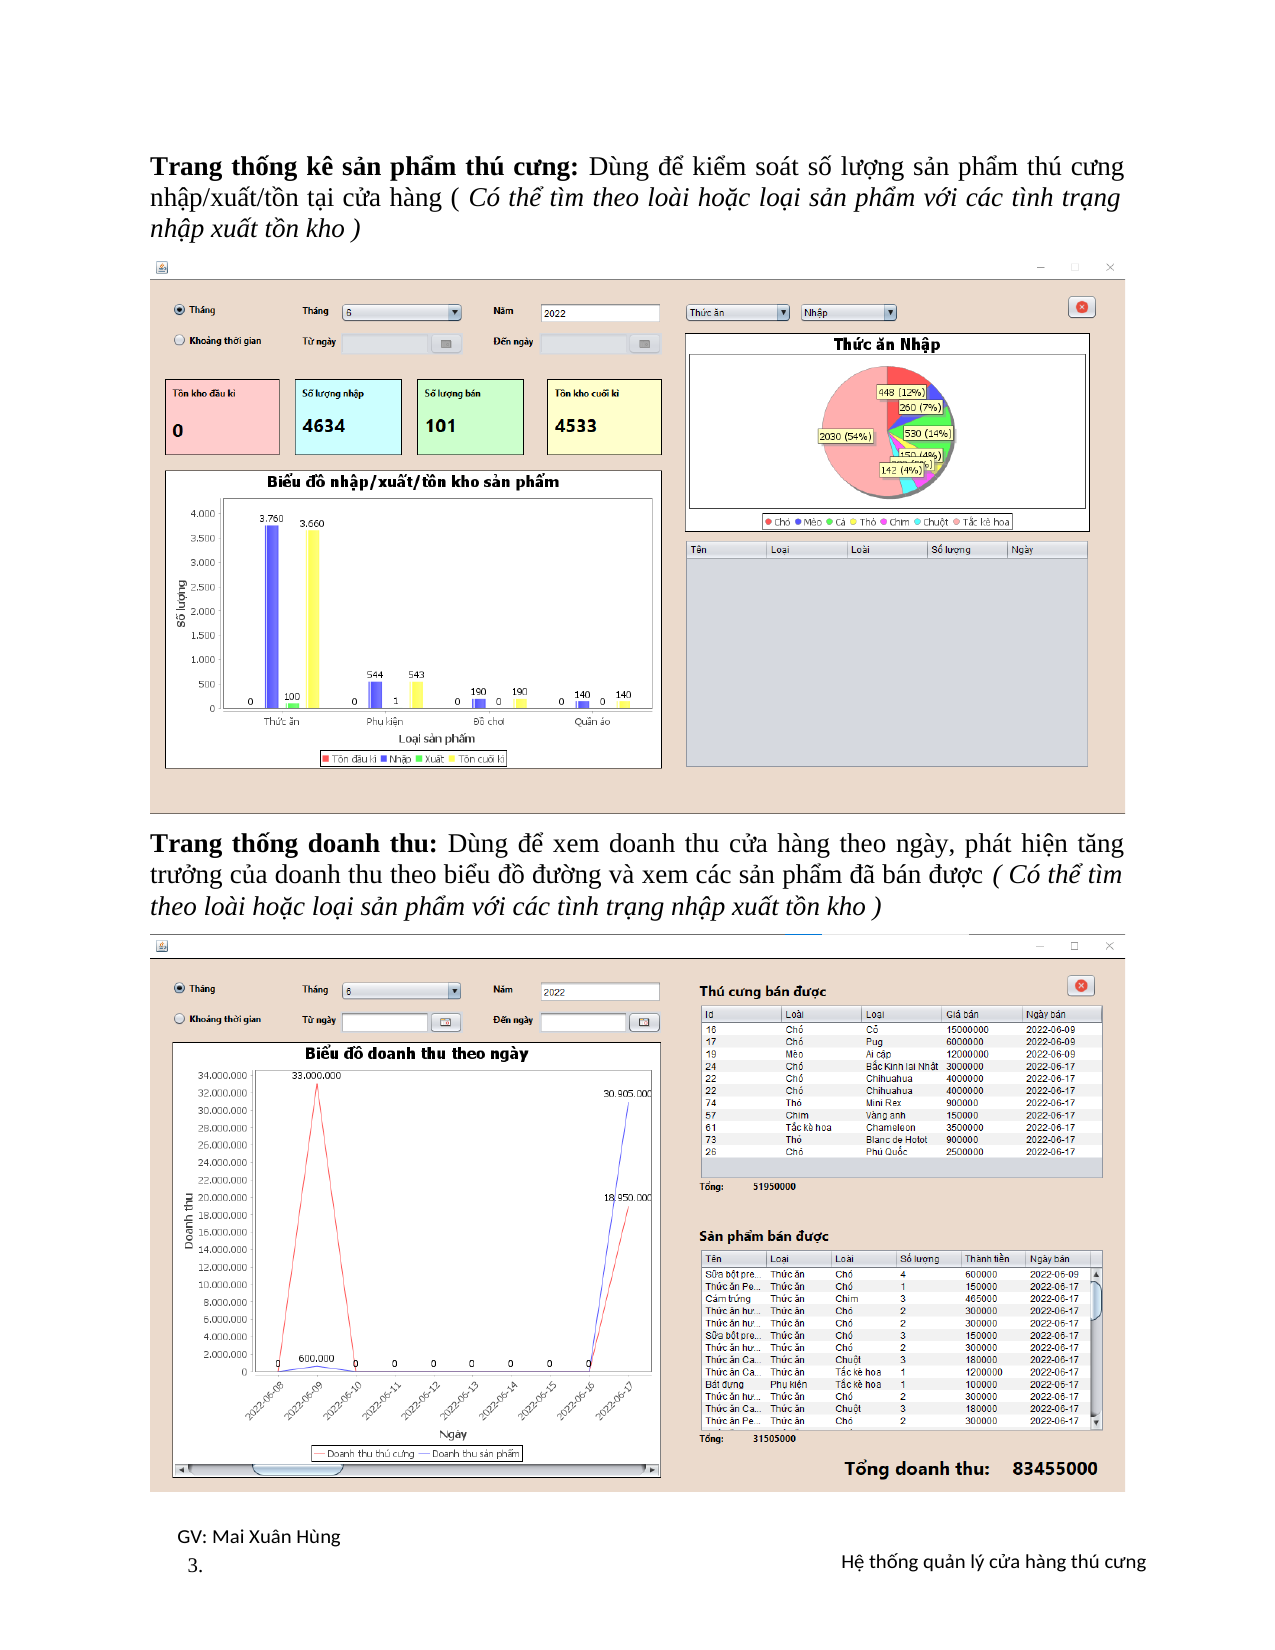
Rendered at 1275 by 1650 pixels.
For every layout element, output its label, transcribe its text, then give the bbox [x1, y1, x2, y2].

text Trang thống doanh thu: Dùng để xem doanh thu cửa hàng theo ngày, phát hiện tăng trưởng của doanh thu theo biểu đồ đường và xem các sản phẩm đã bán được ( Có thể tìm theo loài hoặc loại sản phẩm với các tình trạng nhập xuất tồn kho ) [150, 827, 1125, 921]
text Trang thống kê sản phẩm thú cưng: Dùng để kiểm soát số lượng sản phẩm thú cưng nhập/xuất/tồn tại cửa hàng ( Có thể tìm theo loài hoặc loại sản phẩm với các tình trạng nhập xuất tồn kho ) [150, 150, 1125, 243]
picture [150, 257, 1125, 814]
picture [150, 934, 1125, 1492]
